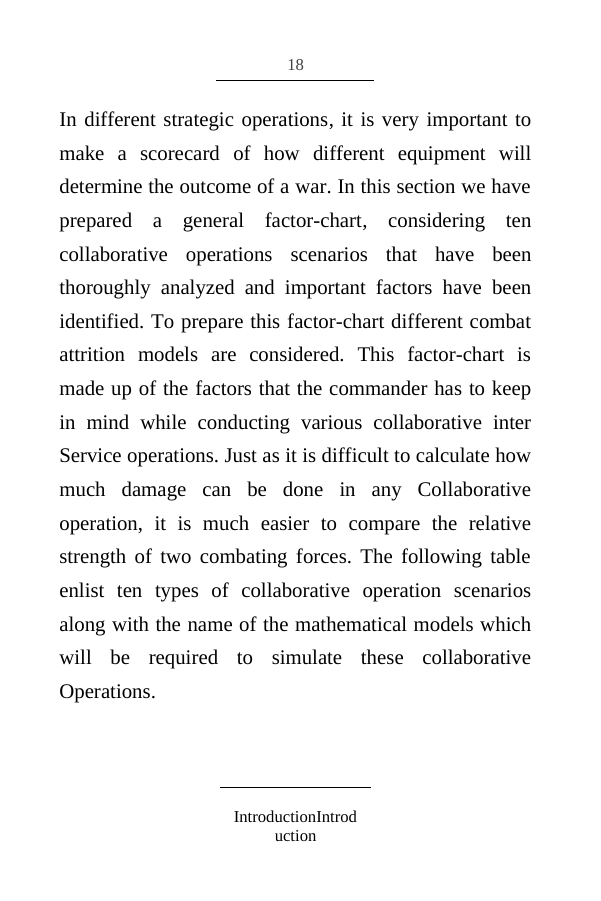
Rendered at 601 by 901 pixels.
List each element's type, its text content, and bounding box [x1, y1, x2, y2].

text In different strategic operations, it is very important to make a scorecard of how different equipment will determine the outcome of a war. In this section we have prepared a general factor-chart, considering ten collaborative operations scenarios that have been thoroughly analyzed and important factors have been identified. To prepare this factor-chart different combat attrition models are considered. This factor-chart is made up of the factors that the commander has to keep in mind while conducting various collaborative inter Service operations. Just as it is difficult to calculate how much damage can be done in any Collaborative operation, it is much easier to compare the relative strength of two combating forces. The following table enlist ten types of collaborative operation scenarios along with the name of the mathematical models which will be required to simulate these collaborative Operations. [59, 107, 532, 703]
